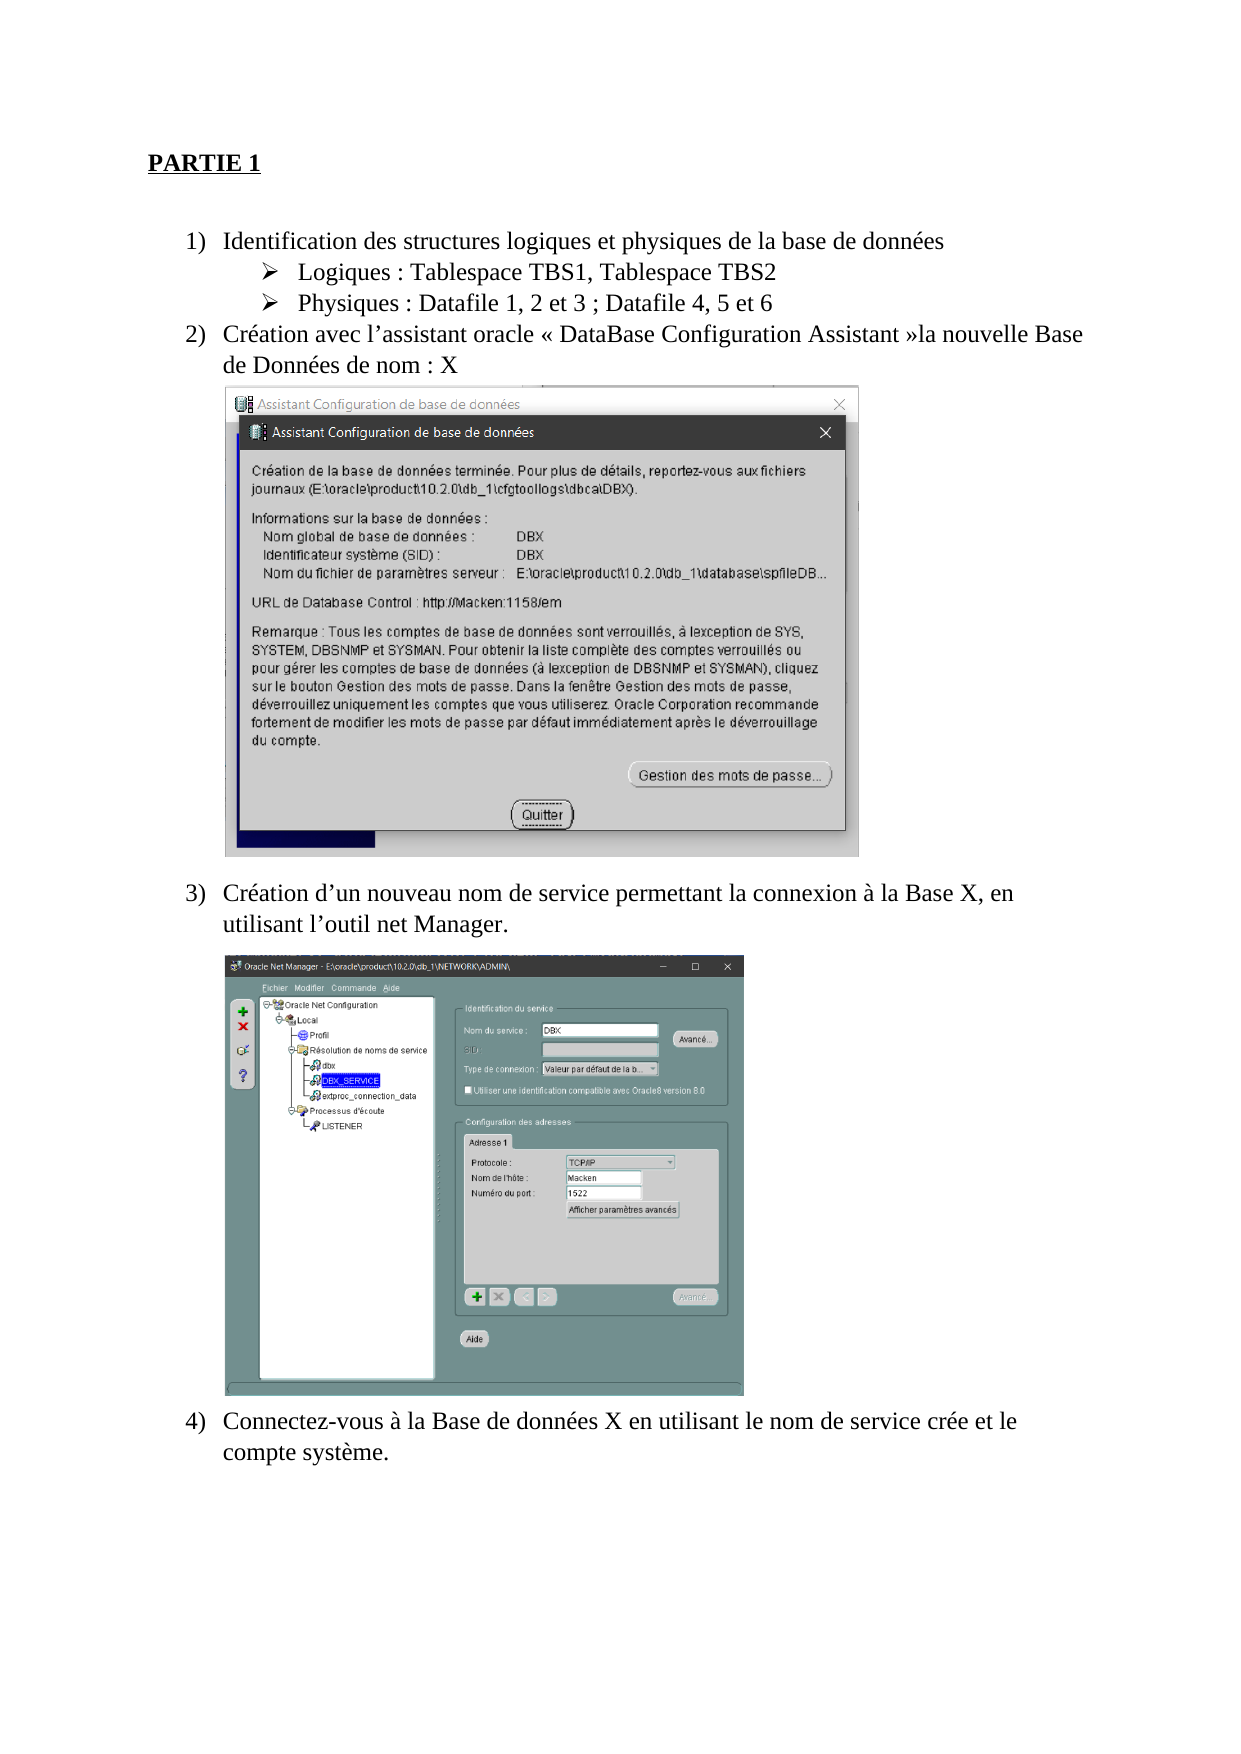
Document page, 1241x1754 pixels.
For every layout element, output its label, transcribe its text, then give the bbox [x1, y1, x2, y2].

list Physiques : Datafile 1, 2 et 3 ; Datafile 4, 5 et 6 [260, 288, 1093, 317]
list Identification des structures logiques et physiques de la base de données [185, 226, 1093, 255]
picture [224, 955, 744, 1396]
list Création avec l’assistant oracle « DataBase Configuration Assistant »la nouvelle Base de Données de nom : X [185, 319, 1093, 379]
list Connectez-vous à la Base de données X en utilisant le nom de service crée et le compte système. [185, 1406, 1093, 1466]
list Création d’un nouveau nom de service permettant la connexion à la Base X, en utilisant l’outil net Manager. [185, 878, 1093, 938]
text PARTIE 1 [148, 148, 1093, 176]
picture [225, 385, 859, 857]
list Logiques : Tablespace TBS1, Tablespace TBS2 [260, 257, 1093, 286]
